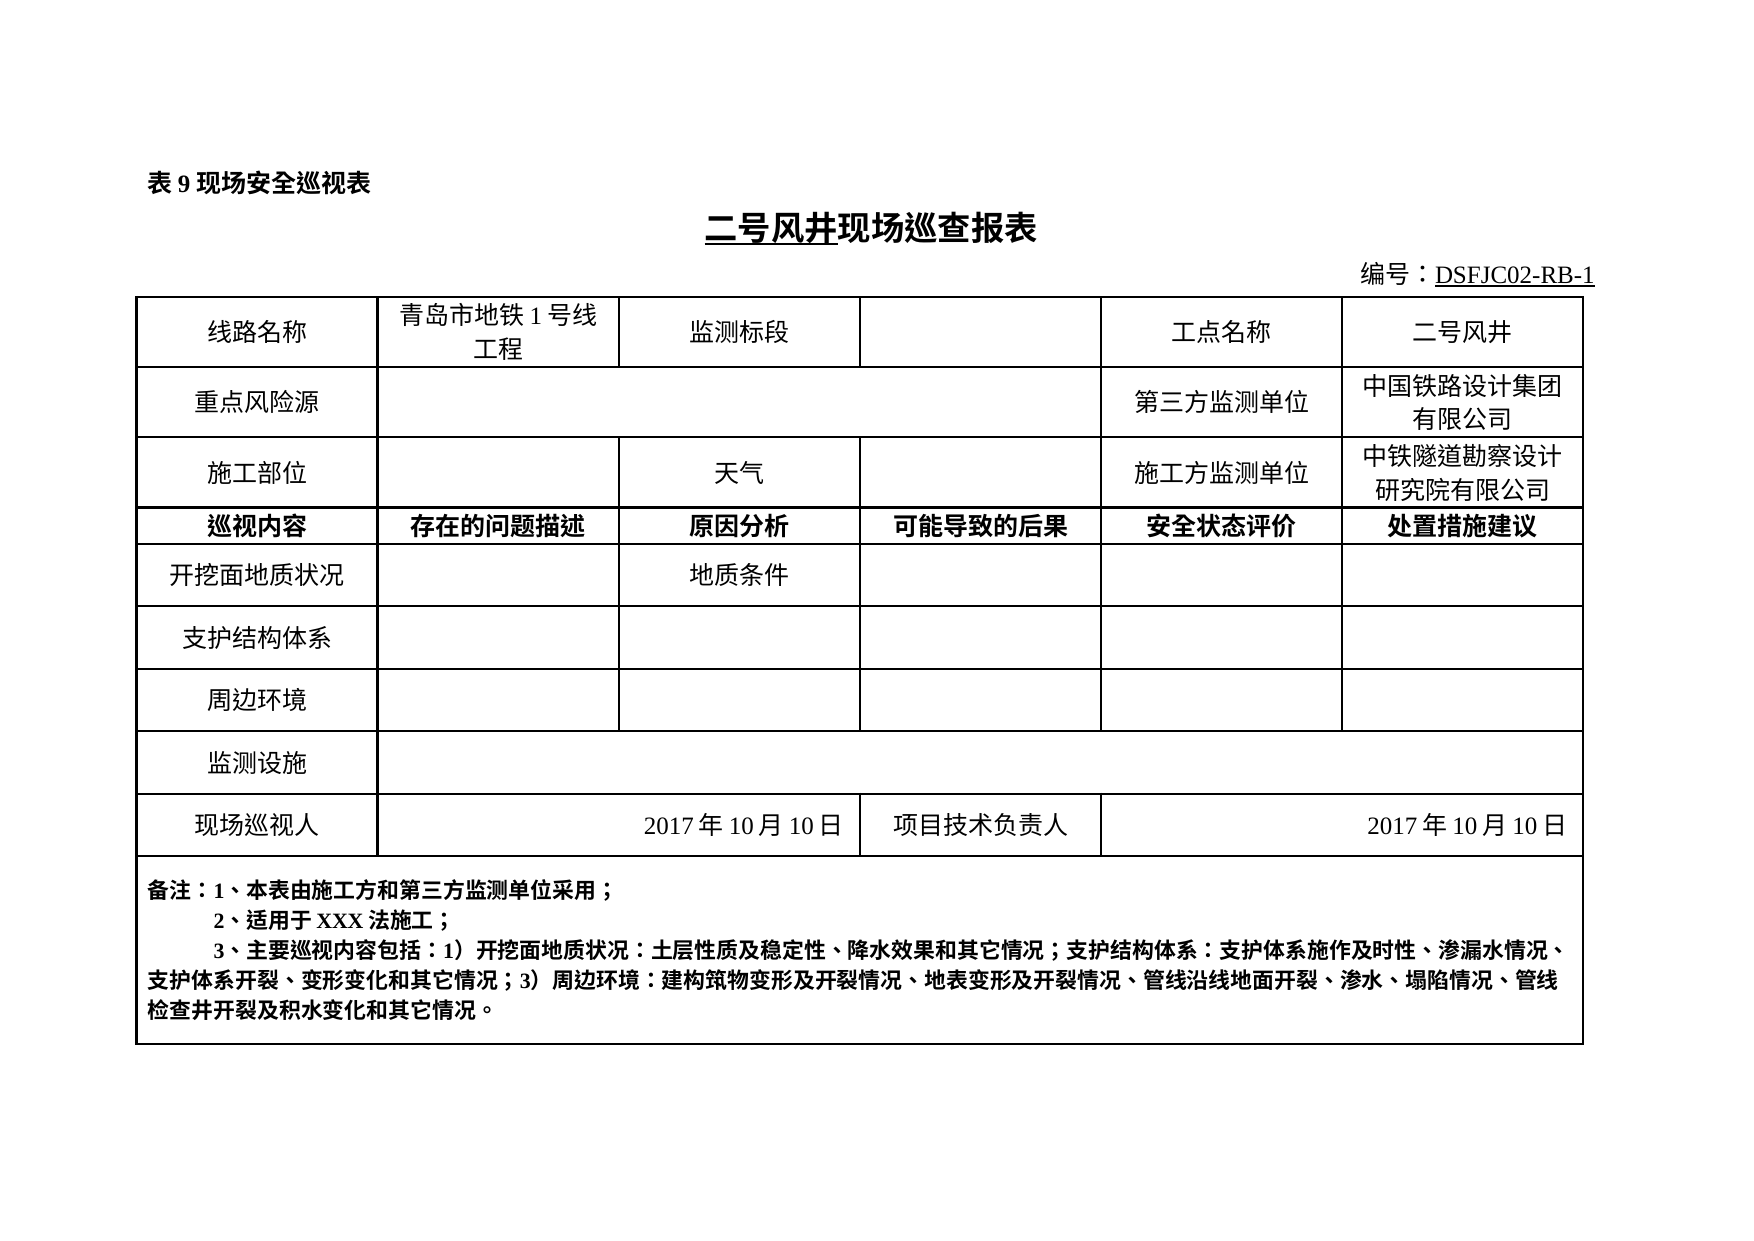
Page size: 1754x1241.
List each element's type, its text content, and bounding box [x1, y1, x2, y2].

table_cell 安全状态评价 [1102, 509, 1341, 543]
table_cell 可能导致的后果 [861, 509, 1100, 543]
table_cell 施工方监测单位 [1102, 438, 1341, 506]
table_cell 现场巡视人 [138, 795, 376, 855]
table_cell 项目技术负责人 [861, 795, 1100, 855]
table_cell [1102, 670, 1341, 730]
table_cell 重点风险源 [138, 368, 376, 436]
table_cell [861, 438, 1100, 506]
table_cell [1343, 545, 1582, 605]
table_cell [379, 545, 618, 605]
table_cell 巡视内容 [138, 509, 376, 543]
table_header 二号风井 [1343, 298, 1582, 366]
table_cell 2017年10月10日 [1102, 795, 1582, 855]
table_cell 2017年10月10日 [379, 795, 859, 855]
table_header [861, 298, 1100, 366]
table_cell 天气 [620, 438, 859, 506]
table_cell 存在的问题描述 [379, 509, 618, 543]
table_cell [1343, 670, 1582, 730]
table_cell [1343, 607, 1582, 668]
table_cell 备注：1、本表由施工方和第三方监测单位采用； 2、适用于XXX法施工； 3、主要巡视内容包括：1）开挖面地质状况：土层性质及稳定性、降水效果和其它情况；支护结构体系：支护体系施作及时性、渗漏水情况、支护体系开裂、变形变化和其它情况；3）周边环境：建构筑物变形及开裂情况、地表变形及开裂情况、管线沿线地面开裂、渗水、塌陷情况、管线检查井开裂及积水变化和其它情况。 [138, 857, 1582, 1043]
table_cell [1102, 607, 1341, 668]
table_header 监测标段 [620, 298, 859, 366]
table_cell 处置措施建议 [1343, 509, 1582, 543]
table_cell 中铁隧道勘察设计研究院有限公司 [1343, 438, 1582, 506]
table_cell 原因分析 [620, 509, 859, 543]
table_header 工点名称 [1102, 298, 1341, 366]
table_cell [379, 438, 618, 506]
table_cell 施工部位 [138, 438, 376, 506]
table_cell [379, 368, 1100, 436]
text 编号：DSFJC02-RB-1 [148, 257, 1594, 291]
table_cell [861, 545, 1100, 605]
table_cell [379, 670, 618, 730]
table_cell 第三方监测单位 [1102, 368, 1341, 436]
table_cell 中国铁路设计集团有限公司 [1343, 368, 1582, 436]
text 表9 现场安全巡视表 [148, 165, 1594, 199]
table_cell [379, 607, 618, 668]
text 二号风井现场巡查报表 [148, 204, 1594, 250]
table_cell 支护结构体系 [138, 607, 376, 668]
table_cell [379, 732, 1582, 793]
table_header 线路名称 [138, 298, 376, 366]
table_cell 监测设施 [138, 732, 376, 793]
table_cell [620, 670, 859, 730]
table_header 青岛市地铁1号线工程 [379, 298, 618, 366]
table_cell [620, 607, 859, 668]
table_cell [861, 670, 1100, 730]
table_cell [861, 607, 1100, 668]
table_cell 开挖面地质状况 [138, 545, 376, 605]
table_cell 周边环境 [138, 670, 376, 730]
table_cell 地质条件 [620, 545, 859, 605]
table_cell [1102, 545, 1341, 605]
